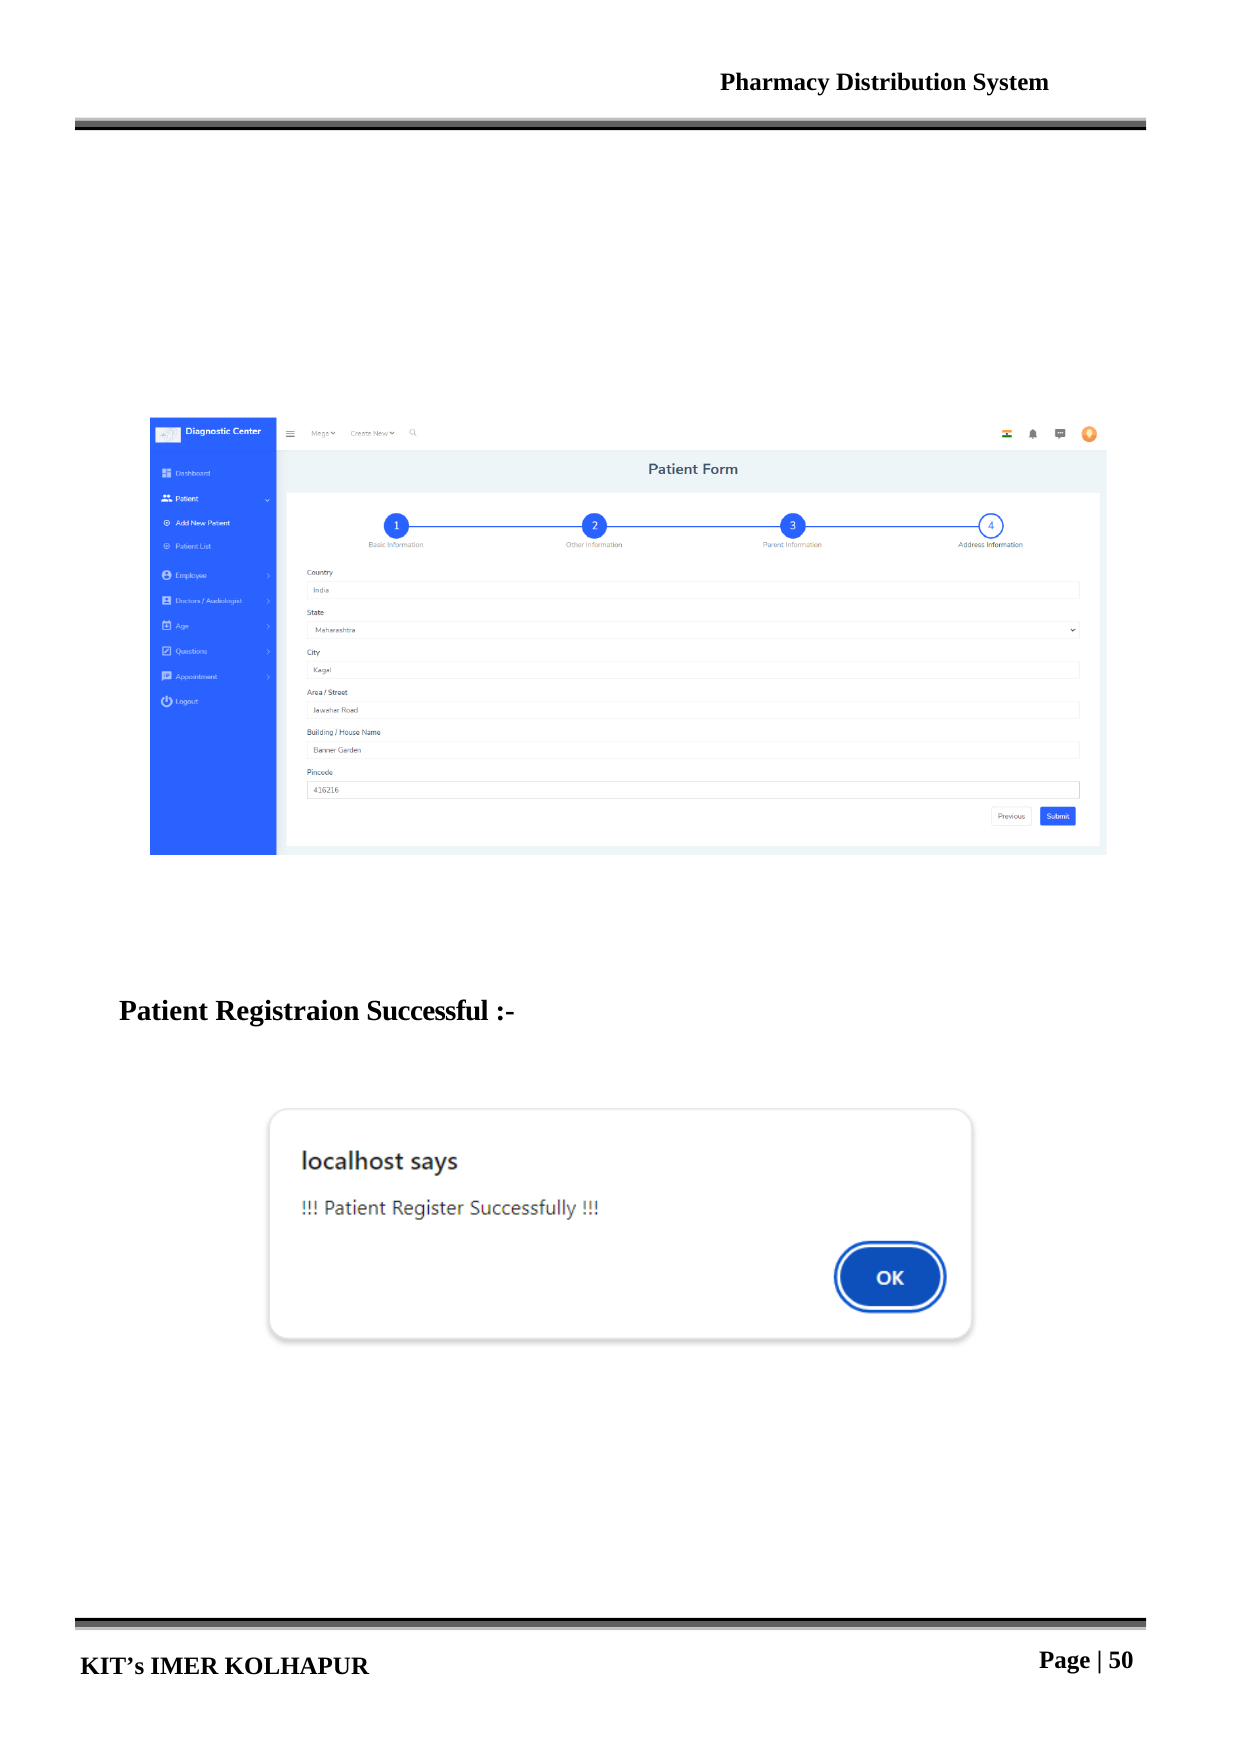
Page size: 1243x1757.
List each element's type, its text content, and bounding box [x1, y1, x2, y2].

picture [150, 416, 1107, 855]
list Patient Registraion Successful :- [119, 993, 1116, 1027]
picture [244, 1108, 991, 1399]
